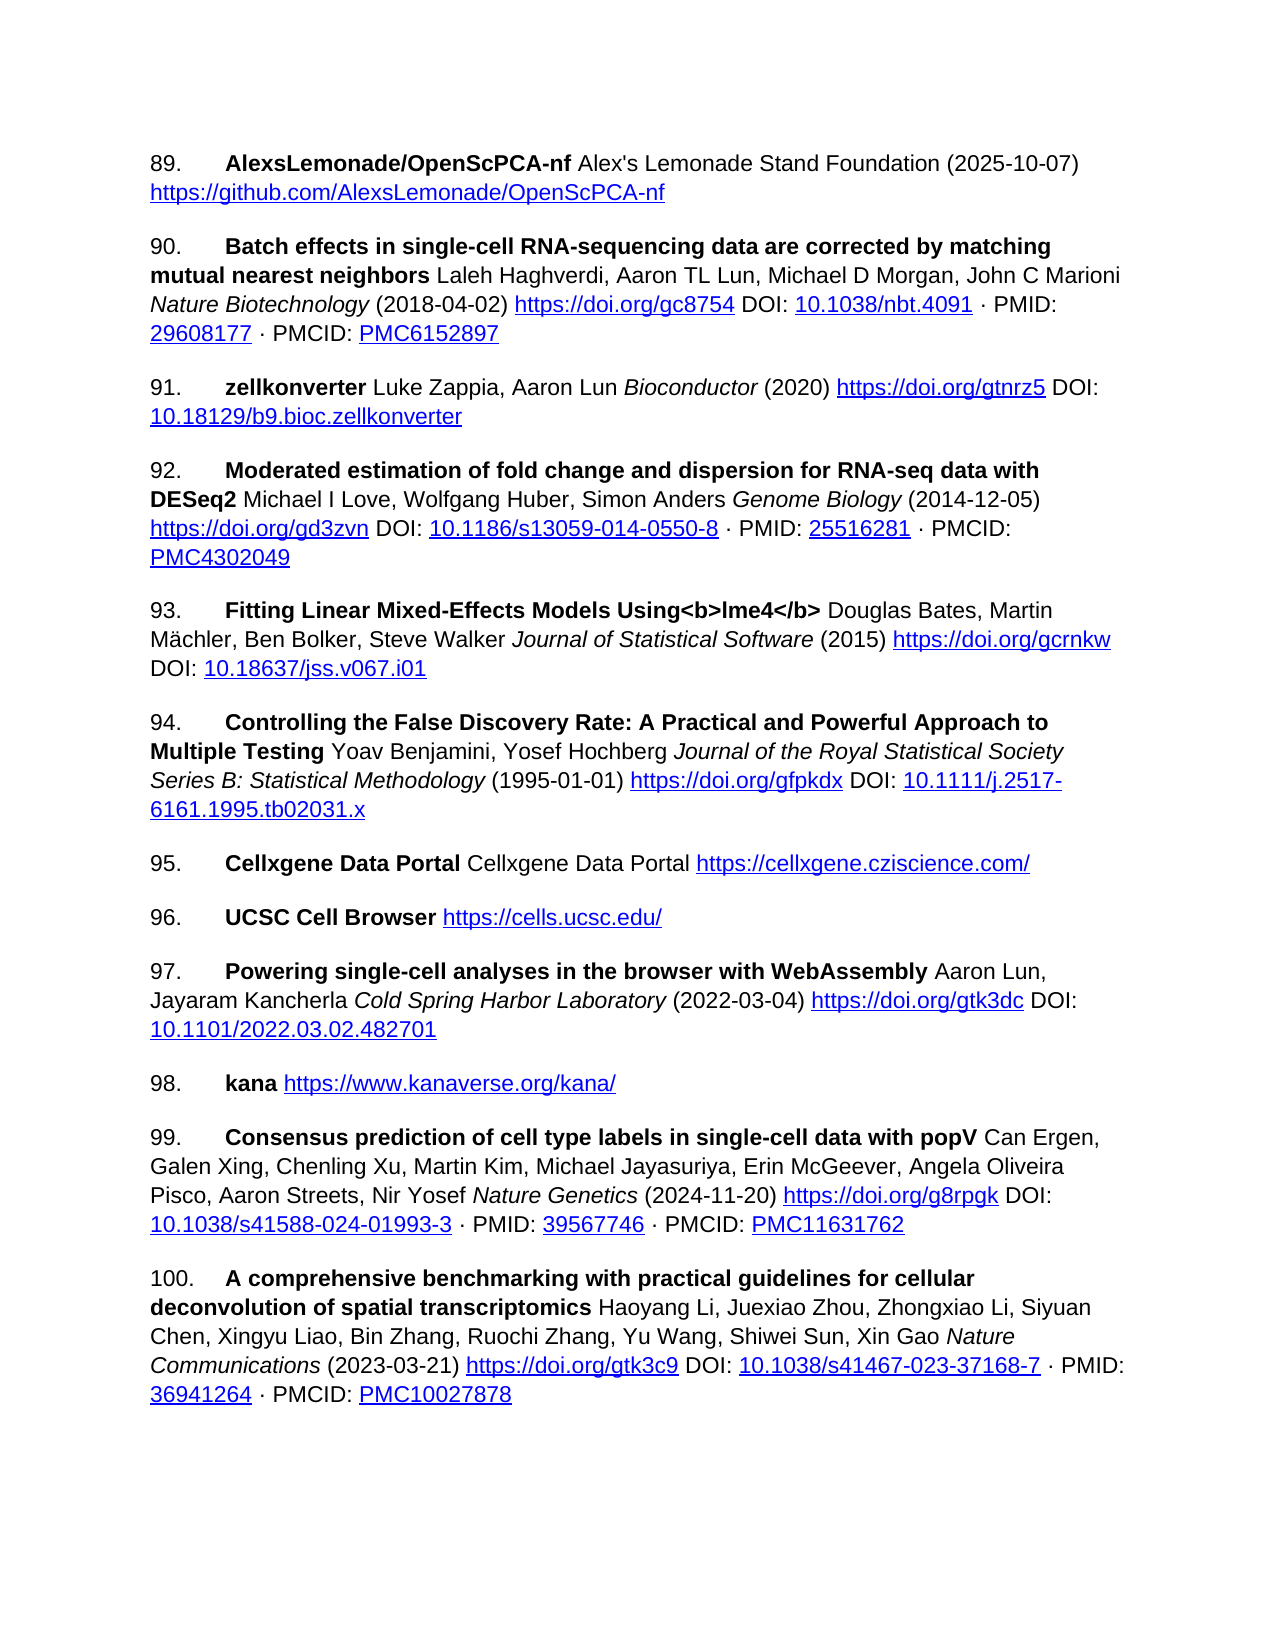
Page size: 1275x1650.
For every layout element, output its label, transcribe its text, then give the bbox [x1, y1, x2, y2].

text 91. zellkonverter Luke Zappia, Aaron Lun Bioconductor (2020) https://doi.org/gtnrz5 DOI: 10.18129/b9.bioc.zellkonverter [150, 374, 1125, 429]
text 100. A comprehensive benchmarking with practical guidelines for cellular deconvolution of spatial transcriptomics Haoyang Li, Juexiao Zhou, Zhongxiao Li, Siyuan Chen, Xingyu Liao, Bin Zhang, Ruochi Zhang, Yu Wang, Shiwei Sun, Xin Gao Nature Communications (2023-03-21) https://doi.org/gtk3c9 DOI: 10.1038/s41467-023-37168-7 · PMID: 36941264 · PMCID: PMC10027878 [150, 1265, 1125, 1407]
text 92. Moderated estimation of fold change and dispersion for RNA-seq data with DESeq2 Michael I Love, Wolfgang Huber, Simon Anders Genome Biology (2014-12-05) https://doi.org/gd3zvn DOI: 10.1186/s13059-014-0550-8 · PMID: 25516281 · PMCID: PMC4302049 [150, 457, 1125, 570]
text 96. UCSC Cell Browser https://cells.ucsc.edu/ [150, 904, 1125, 931]
text 94. Controlling the False Discovery Rate: A Practical and Powerful Approach to Multiple Testing Yoav Benjamini, Yosef Hochberg Journal of the Royal Statistical Society Series B: Statistical Methodology (1995-01-01) https://doi.org/gfpkdx DOI: 10.1111/j.2517-6161.1995.tb02031.x [150, 709, 1125, 823]
text 99. Consensus prediction of cell type labels in single-cell data with popV Can Ergen, Galen Xing, Chenling Xu, Martin Kim, Michael Jayasuriya, Erin McGeever, Angela Oliveira Pisco, Aaron Streets, Nir Yosef Nature Genetics (2024-11-20) https://doi.org/g8rpgk DOI: 10.1038/s41588-024-01993-3 · PMID: 39567746 · PMCID: PMC11631762 [150, 1124, 1125, 1237]
text 97. Powering single-cell analyses in the browser with WebAssembly Aaron Lun, Jayaram Kancherla Cold Spring Harbor Laboratory (2022-03-04) https://doi.org/gtk3dc DOI: 10.1101/2022.03.02.482701 [150, 958, 1125, 1042]
text 90. Batch effects in single-cell RNA-sequencing data are corrected by matching mutual nearest neighbors Laleh Haghverdi, Aaron TL Lun, Michael D Morgan, John C Marioni Nature Biotechnology (2018-04-02) https://doi.org/gc8754 DOI: 10.1038/nbt.4091 · PMID: 29608177 · PMCID: PMC6152897 [150, 233, 1125, 346]
text 98. kana https://www.kanaverse.org/kana/ [150, 1070, 1125, 1096]
text 89. AlexsLemonade/OpenScPCA-nf Alex's Lemonade Stand Foundation (2025-10-07) https://github.com/AlexsLemonade/OpenScPCA-nf [150, 150, 1125, 205]
text 93. Fitting Linear Mixed-Effects Models Using<b>lme4</b> Douglas Bates, Martin Mächler, Ben Bolker, Steve Walker Journal of Statistical Software (2015) https://doi.org/gcrnkw DOI: 10.18637/jss.v067.i01 [150, 597, 1125, 682]
text 95. Cellxgene Data Portal Cellxgene Data Portal https://cellxgene.cziscience.com/ [150, 850, 1125, 877]
